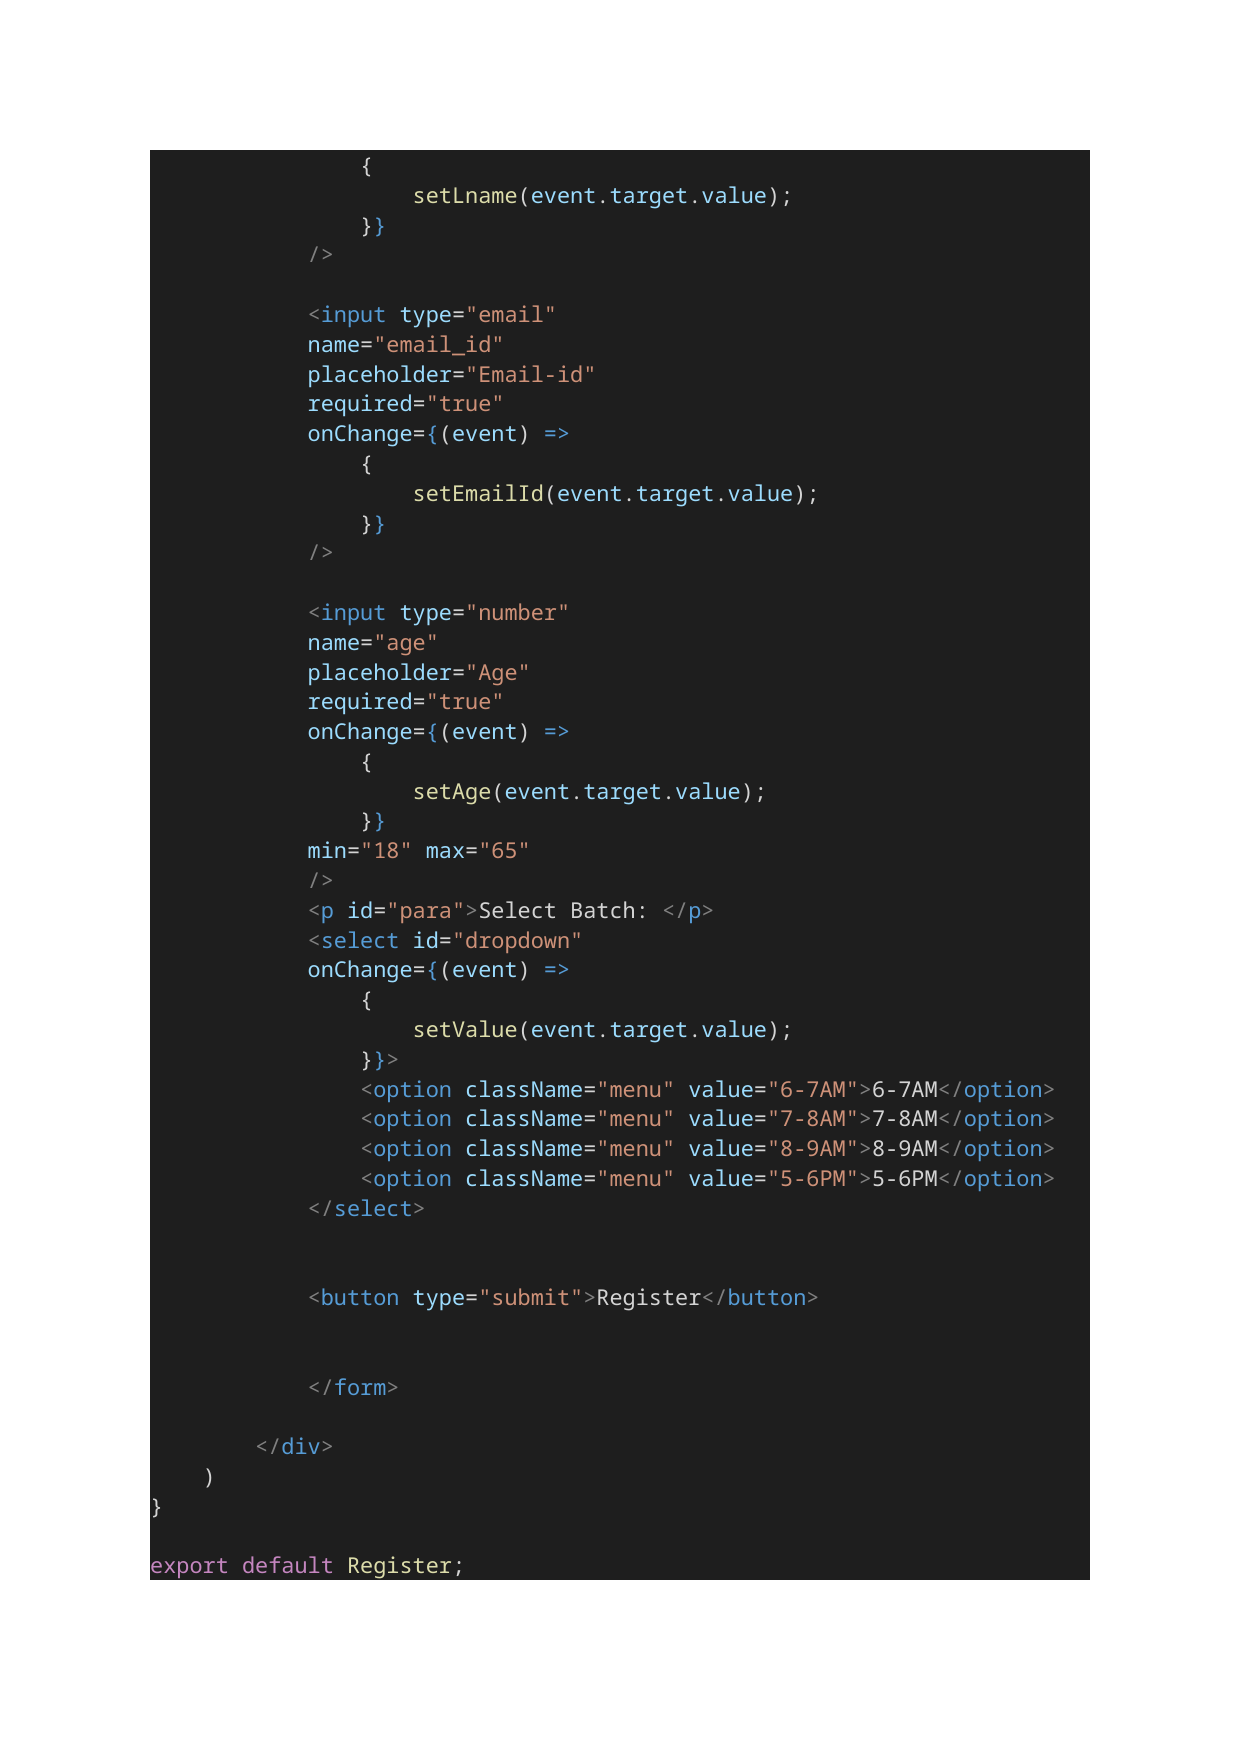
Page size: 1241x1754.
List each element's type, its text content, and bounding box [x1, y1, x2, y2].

text /> [150, 865, 1090, 895]
text placeholder="Email-id" [150, 358, 1090, 388]
text </form> [150, 1371, 1090, 1401]
text required="true" [150, 686, 1090, 716]
text { [150, 984, 1090, 1014]
text onChange={(event) => [150, 954, 1090, 984]
text setAge(event.target.value); [150, 776, 1090, 805]
text /> [150, 239, 1090, 269]
text placeholder="Age" [150, 656, 1090, 686]
text setValue(event.target.value); [150, 1014, 1090, 1044]
text { [150, 150, 1090, 180]
text export default Register; [150, 1550, 1090, 1580]
text <input type="number" [150, 597, 1090, 627]
text setEmailId(event.target.value); [150, 478, 1090, 507]
text } [150, 1491, 1090, 1520]
text <option className="menu" value="5-6PM">5-6PM</option> [150, 1163, 1090, 1193]
text <select id="dropdown" [150, 924, 1090, 954]
text }} [150, 507, 1090, 537]
text onChange={(event) => [150, 716, 1090, 746]
text ) [150, 1461, 1090, 1491]
text onChange={(event) => [150, 418, 1090, 448]
text { [150, 448, 1090, 478]
text required="true" [150, 388, 1090, 418]
text name="age" [150, 627, 1090, 656]
text <p id="para">Select Batch: </p> [150, 895, 1090, 924]
text <input type="email" [150, 299, 1090, 329]
text </select> [150, 1193, 1090, 1222]
text <option className="menu" value="8-9AM">8-9AM</option> [150, 1133, 1090, 1163]
text }} [150, 209, 1090, 239]
text }} [150, 805, 1090, 835]
text <option className="menu" value="7-8AM">7-8AM</option> [150, 1103, 1090, 1133]
text <option className="menu" value="6-7AM">6-7AM</option> [150, 1073, 1090, 1103]
text </div> [150, 1431, 1090, 1461]
text setLname(event.target.value); [150, 180, 1090, 209]
text }}> [150, 1044, 1090, 1073]
text min="18" max="65" [150, 835, 1090, 865]
text name="email_id" [150, 329, 1090, 358]
text <button type="submit">Register</button> [150, 1282, 1090, 1312]
text { [150, 746, 1090, 776]
text /> [150, 537, 1090, 567]
